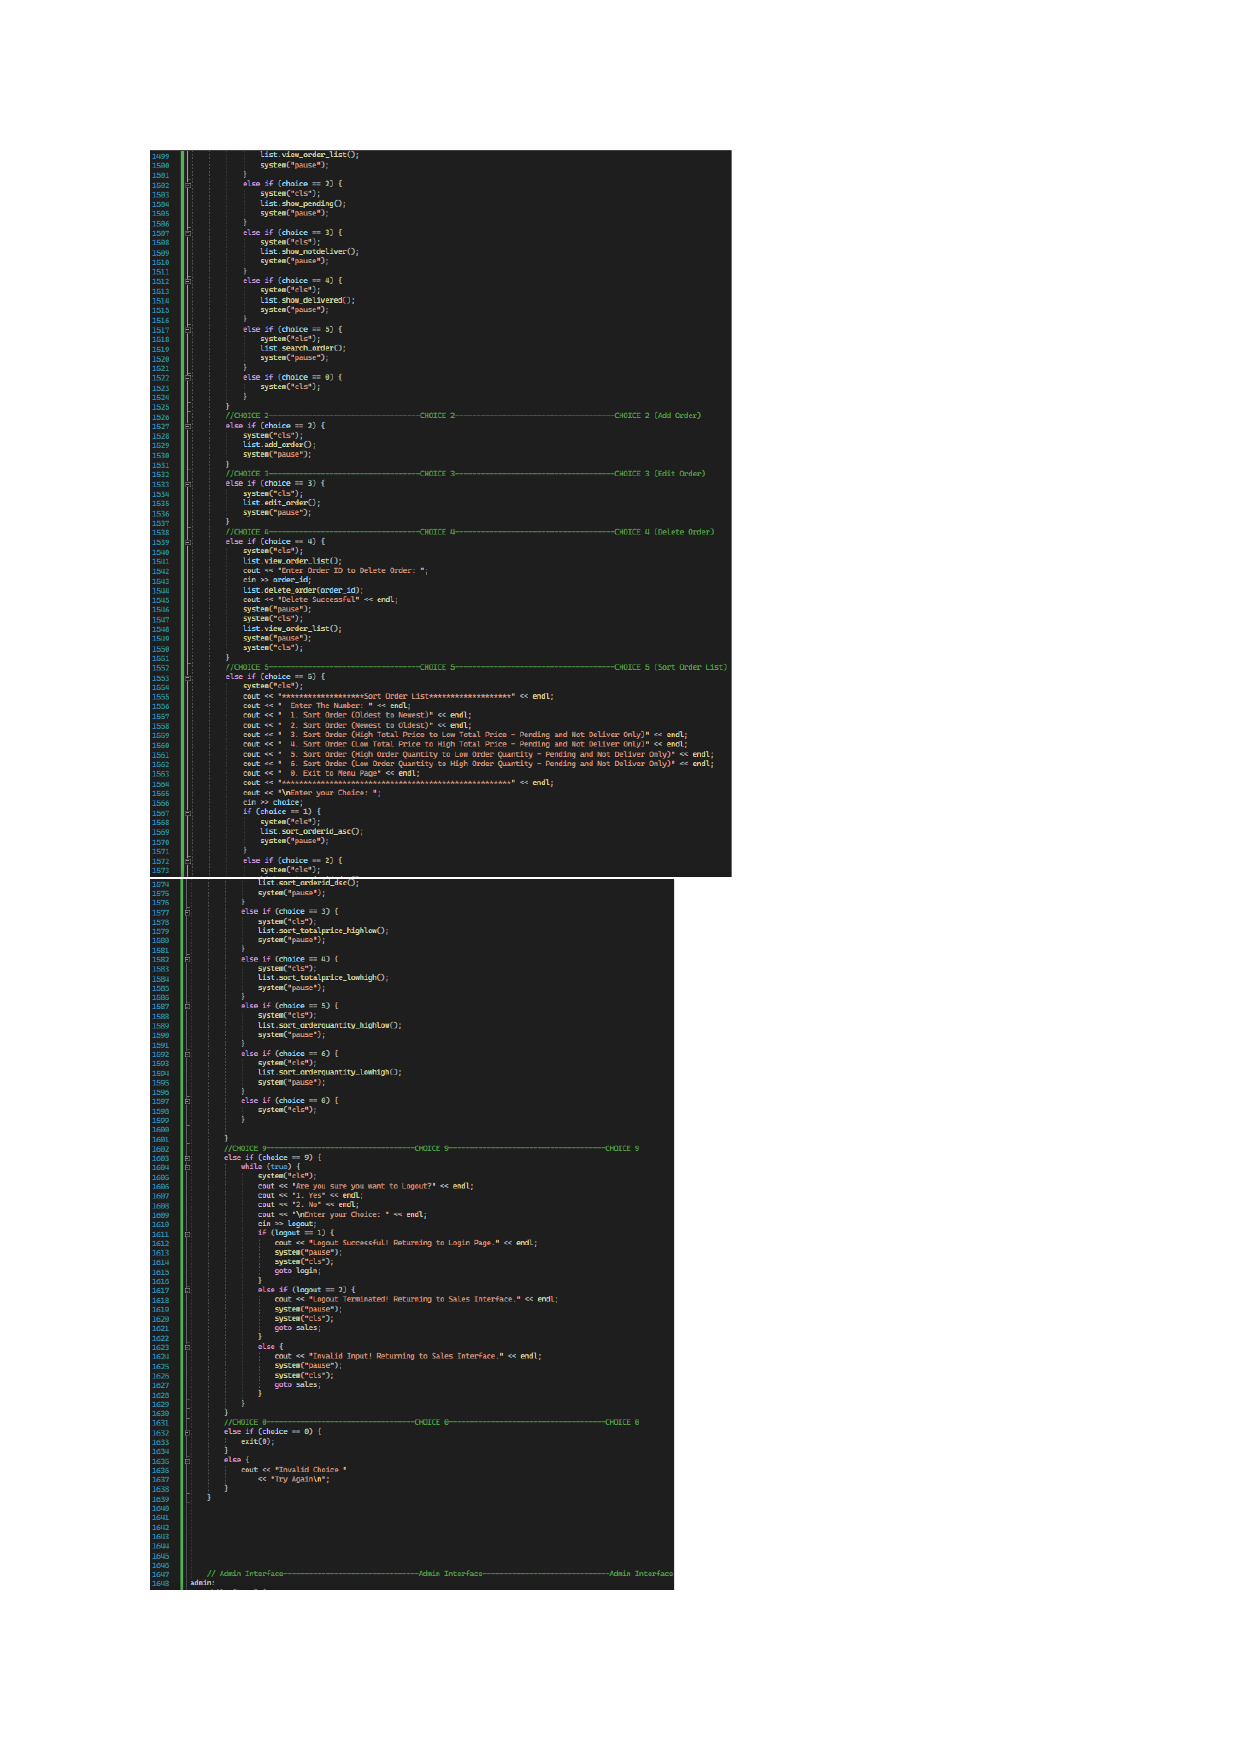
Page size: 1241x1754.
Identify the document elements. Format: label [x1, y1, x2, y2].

picture [150, 150, 732, 877]
picture [150, 879, 675, 1590]
